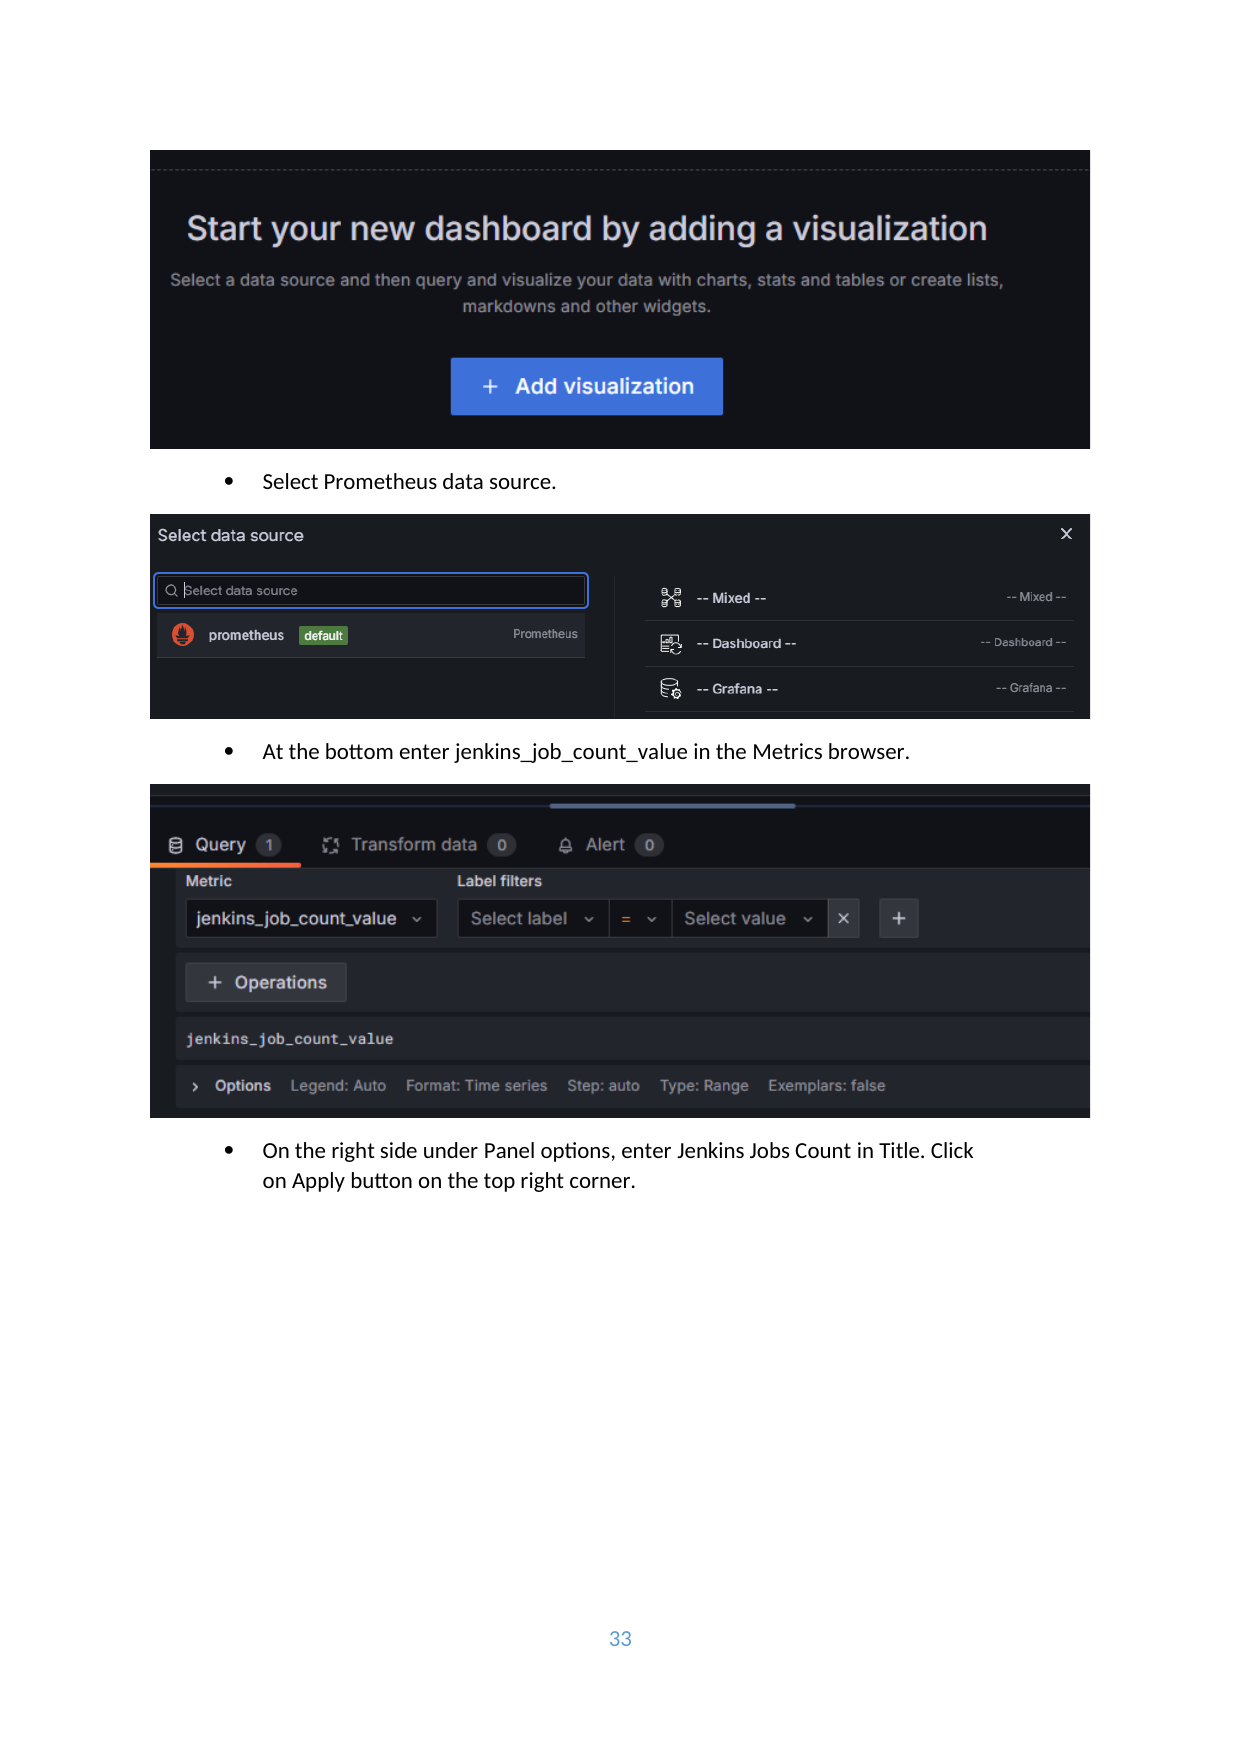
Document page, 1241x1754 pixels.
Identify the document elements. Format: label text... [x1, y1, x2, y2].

picture [150, 514, 1091, 719]
picture [150, 784, 1091, 1118]
list Select Prometheus data source. [225, 467, 1090, 495]
picture [150, 150, 1091, 449]
list On the right side under Panel options, enter Jenkins Jobs Count in Title. Click on Apply button on the top right corner. [225, 1136, 1090, 1194]
list At the bottom enter jenkins_job_count_value in the Metrics browser. [225, 737, 1090, 766]
